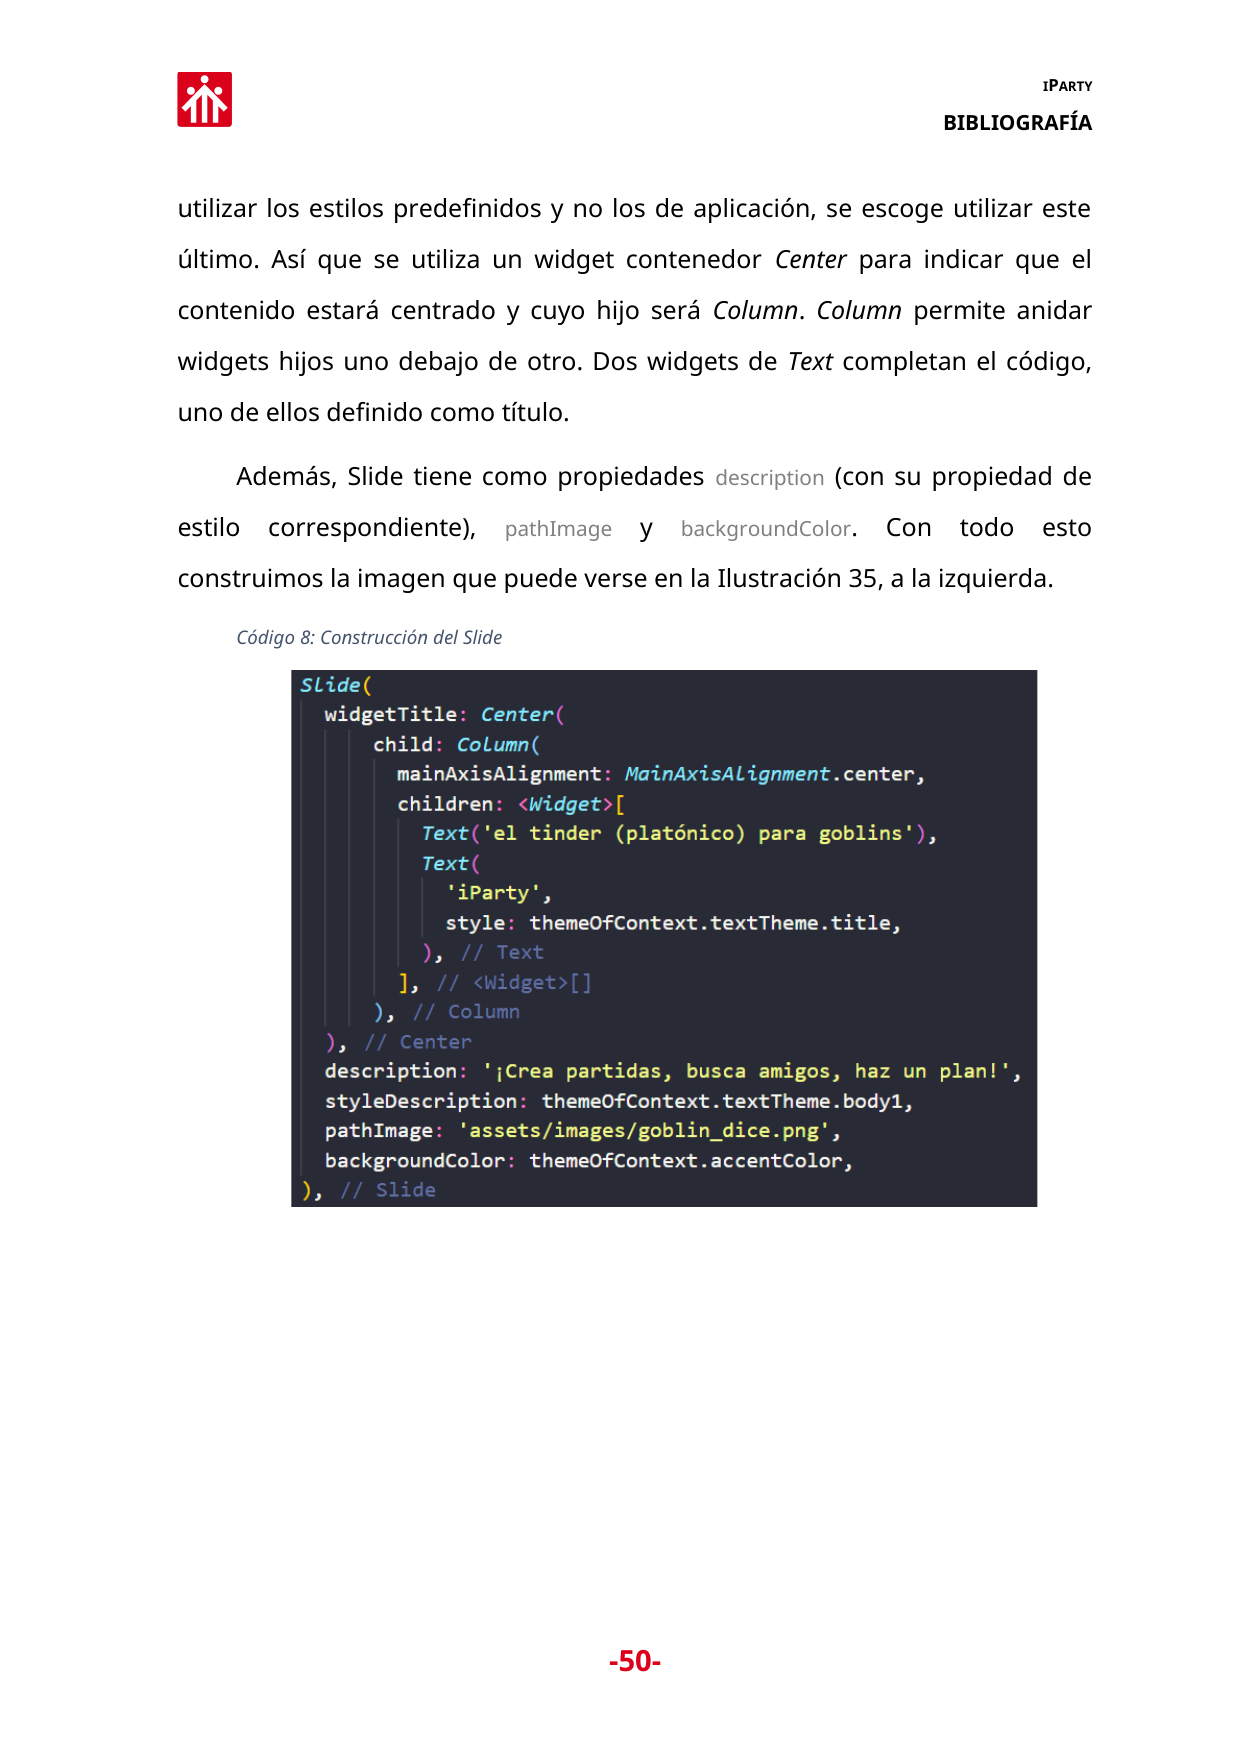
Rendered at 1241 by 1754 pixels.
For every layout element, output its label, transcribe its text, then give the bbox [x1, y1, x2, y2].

picture [177, 72, 232, 127]
picture [291, 670, 1038, 1207]
text Además, Slide tiene como propiedades description (con su propiedad de estilo correspondiente), pathImage y backgroundColor. Con todo esto construimos la imagen que puede verse en la Ilustración 35, a la izquierda. [177, 459, 1092, 595]
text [177, 191, 1092, 429]
